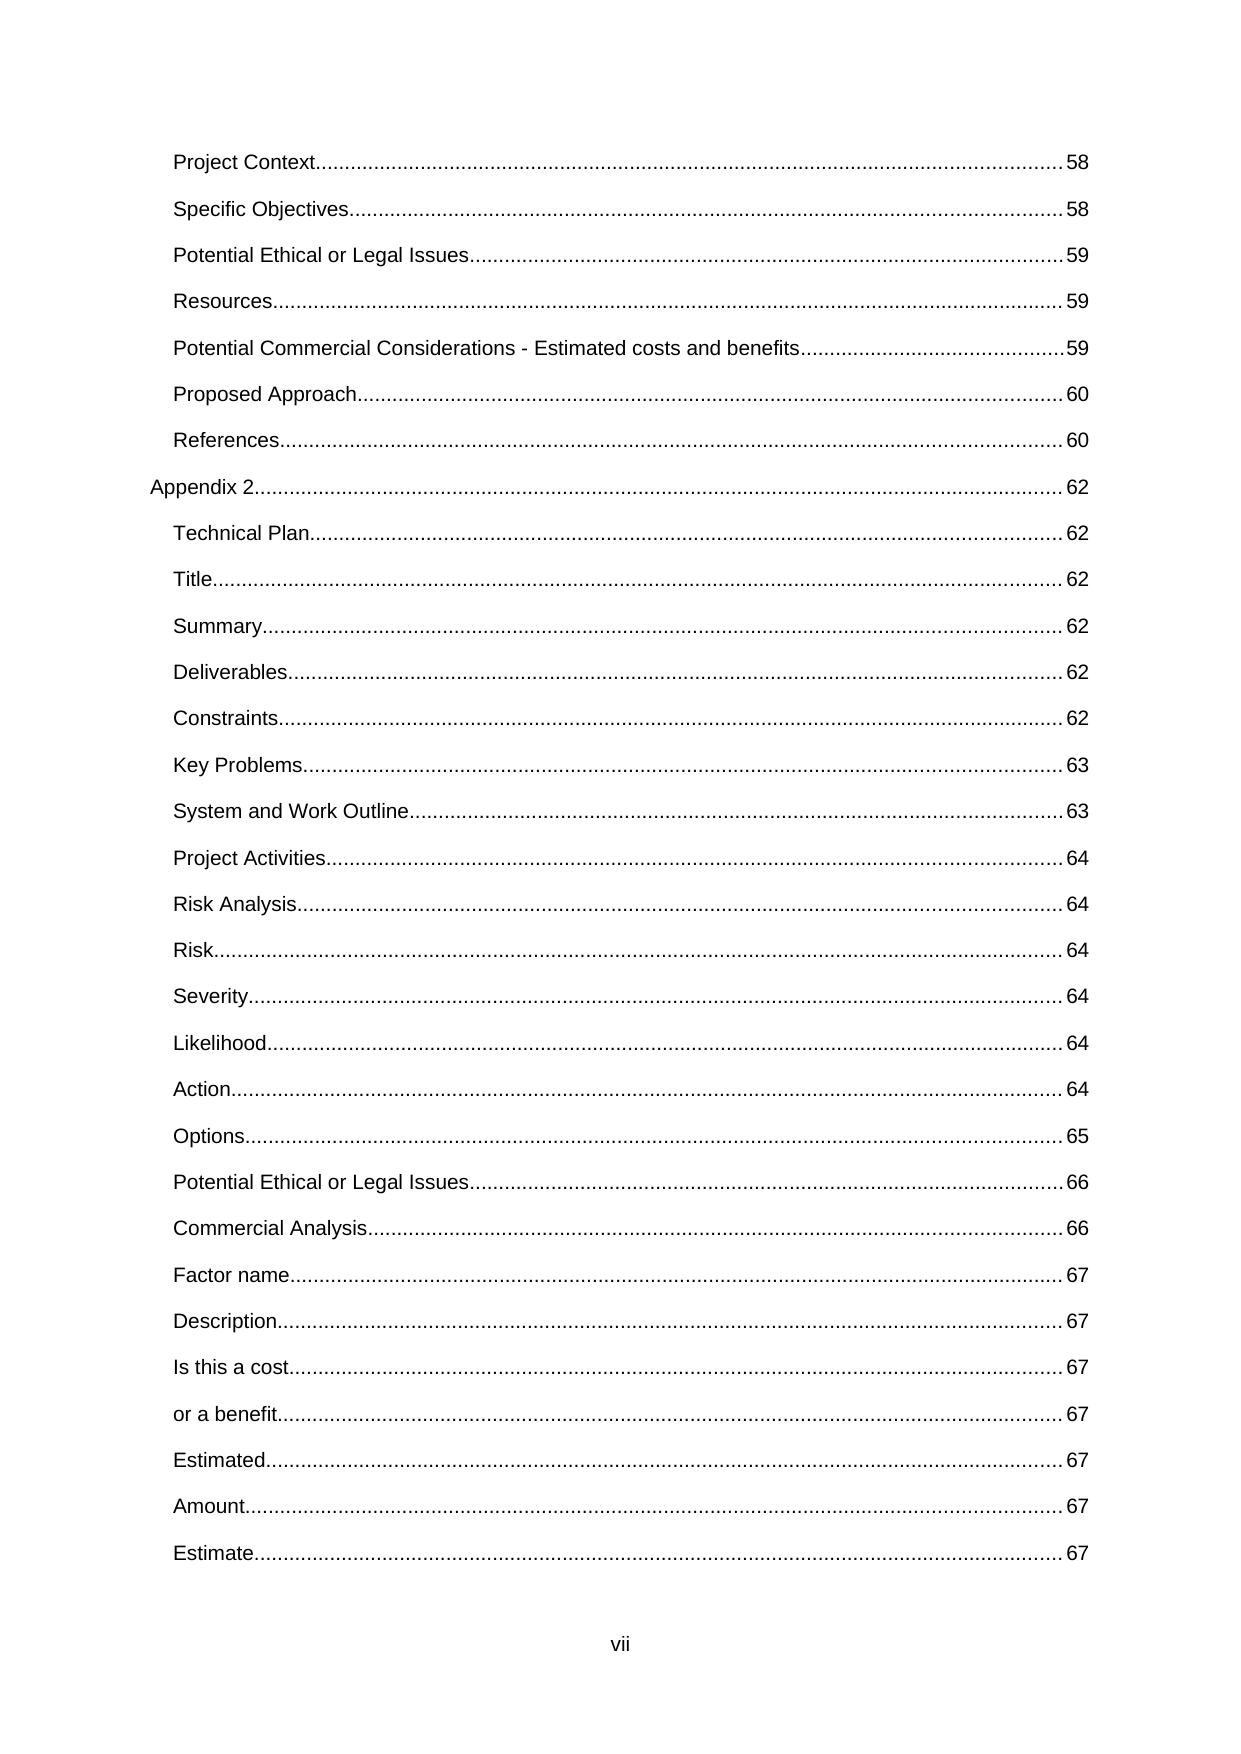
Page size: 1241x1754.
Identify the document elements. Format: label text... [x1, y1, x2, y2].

text Summary 62 [173, 613, 1090, 637]
text Technical Plan 62 [173, 521, 1090, 545]
text Potential Ethical or Legal Issues 59 [173, 243, 1090, 267]
text Title 62 [173, 567, 1090, 591]
text Likelihood 64 [173, 1031, 1090, 1055]
text Deliverables 62 [173, 660, 1090, 684]
text or a benefit 67 [173, 1402, 1090, 1426]
text Amount 67 [173, 1494, 1090, 1518]
text Appendix 2 62 [150, 474, 1090, 498]
text Estimate 67 [173, 1541, 1090, 1564]
text Description 67 [173, 1309, 1090, 1333]
text Risk Analysis 64 [173, 892, 1090, 916]
text Project Activities 64 [173, 845, 1090, 869]
text Action 64 [173, 1077, 1090, 1101]
text Factor name 67 [173, 1262, 1090, 1286]
text Severity 64 [173, 984, 1090, 1008]
text Is this a cost 67 [173, 1355, 1090, 1379]
text Resources 59 [173, 289, 1090, 313]
text Options 65 [173, 1123, 1090, 1147]
text Commercial Analysis 66 [173, 1216, 1090, 1240]
text Constraints 62 [173, 706, 1090, 730]
text References 60 [173, 428, 1090, 452]
text Specific Objectives 58 [173, 196, 1090, 220]
text Project Context 58 [173, 150, 1090, 174]
text Key Problems 63 [173, 753, 1090, 777]
text System and Work Outline 63 [173, 799, 1090, 823]
text Estimated 67 [173, 1448, 1090, 1472]
text Proposed Approach 60 [173, 382, 1090, 406]
text Risk 64 [173, 938, 1090, 962]
text Potential Commercial Considerations - Estimated costs and benefits 59 [173, 335, 1090, 359]
text Potential Ethical or Legal Issues 66 [173, 1170, 1090, 1194]
